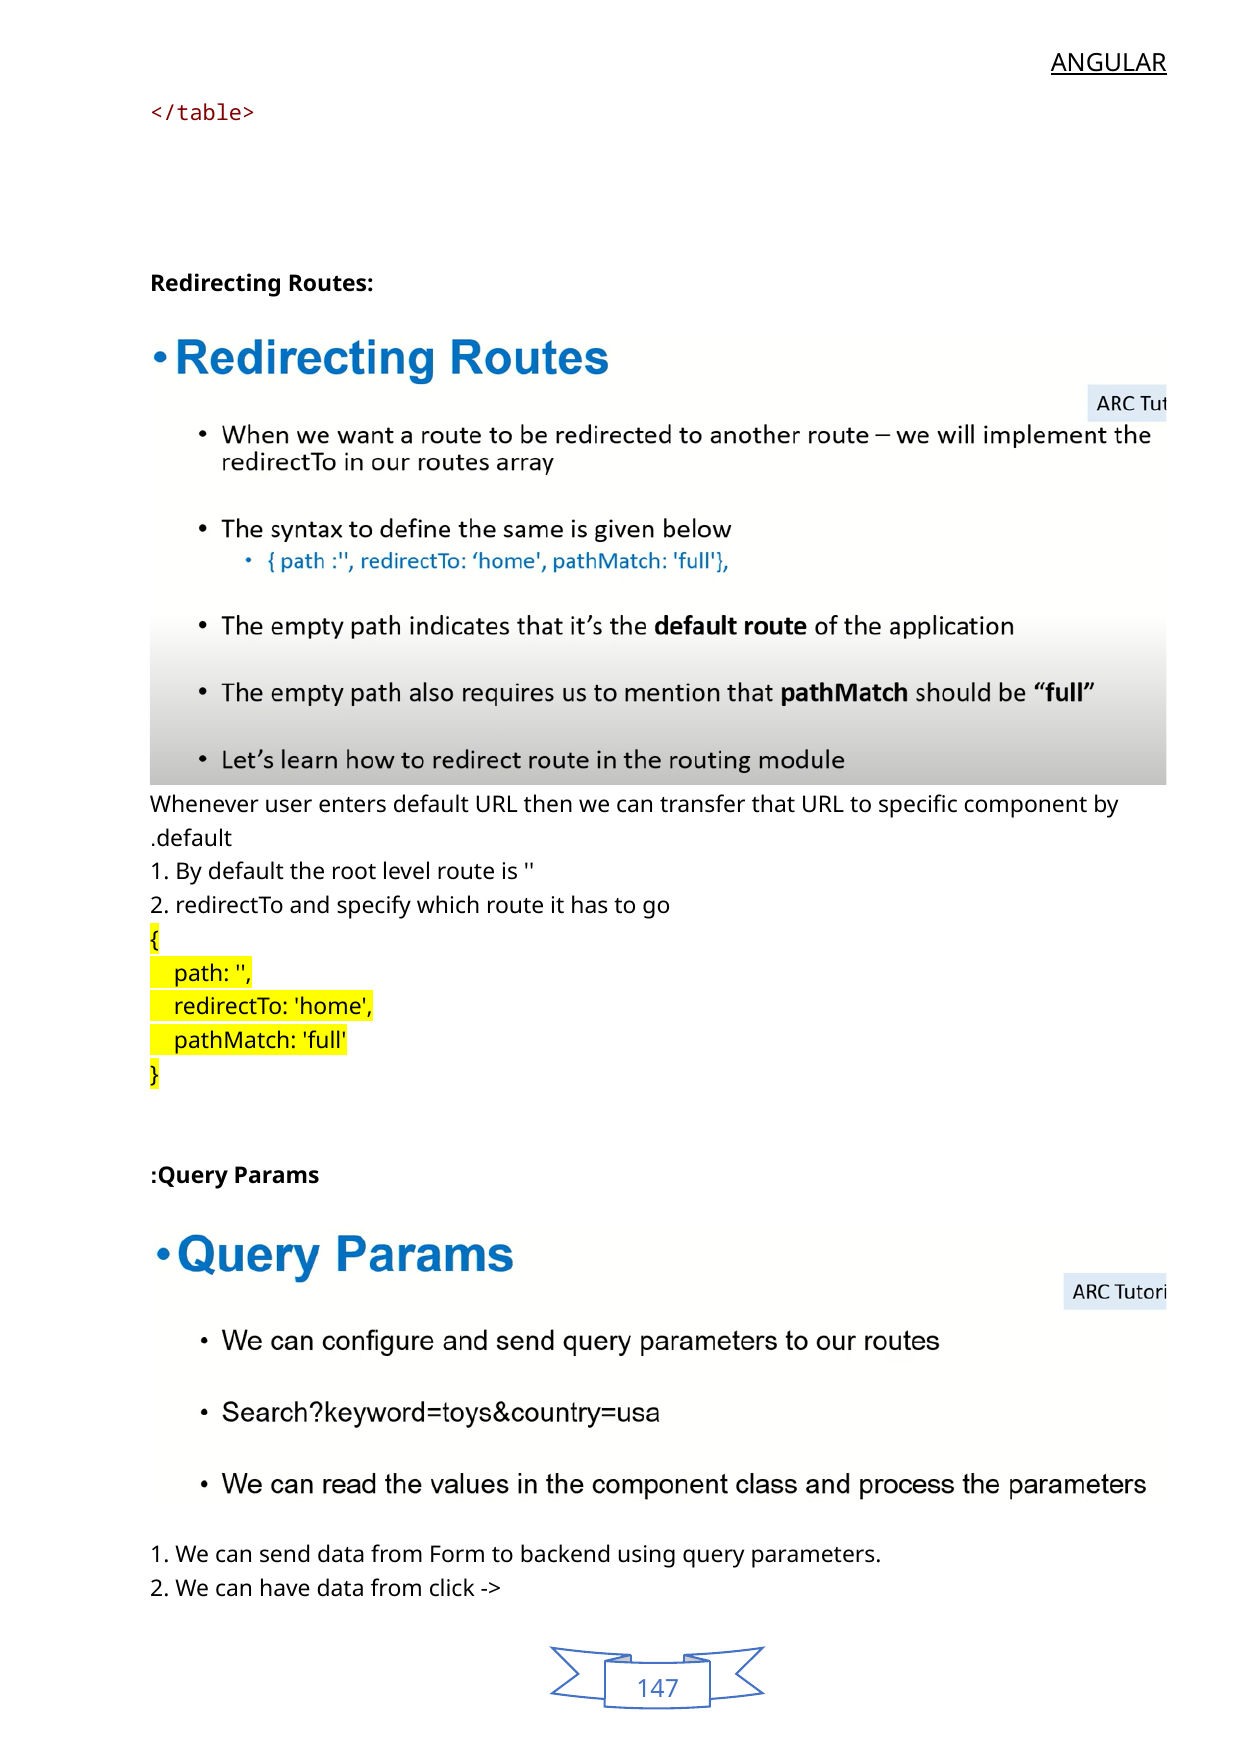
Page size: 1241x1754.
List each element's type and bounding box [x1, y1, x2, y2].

picture [149, 334, 1167, 785]
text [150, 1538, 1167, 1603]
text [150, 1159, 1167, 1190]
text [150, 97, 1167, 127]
picture [149, 1226, 1167, 1502]
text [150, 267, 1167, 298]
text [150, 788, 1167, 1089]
